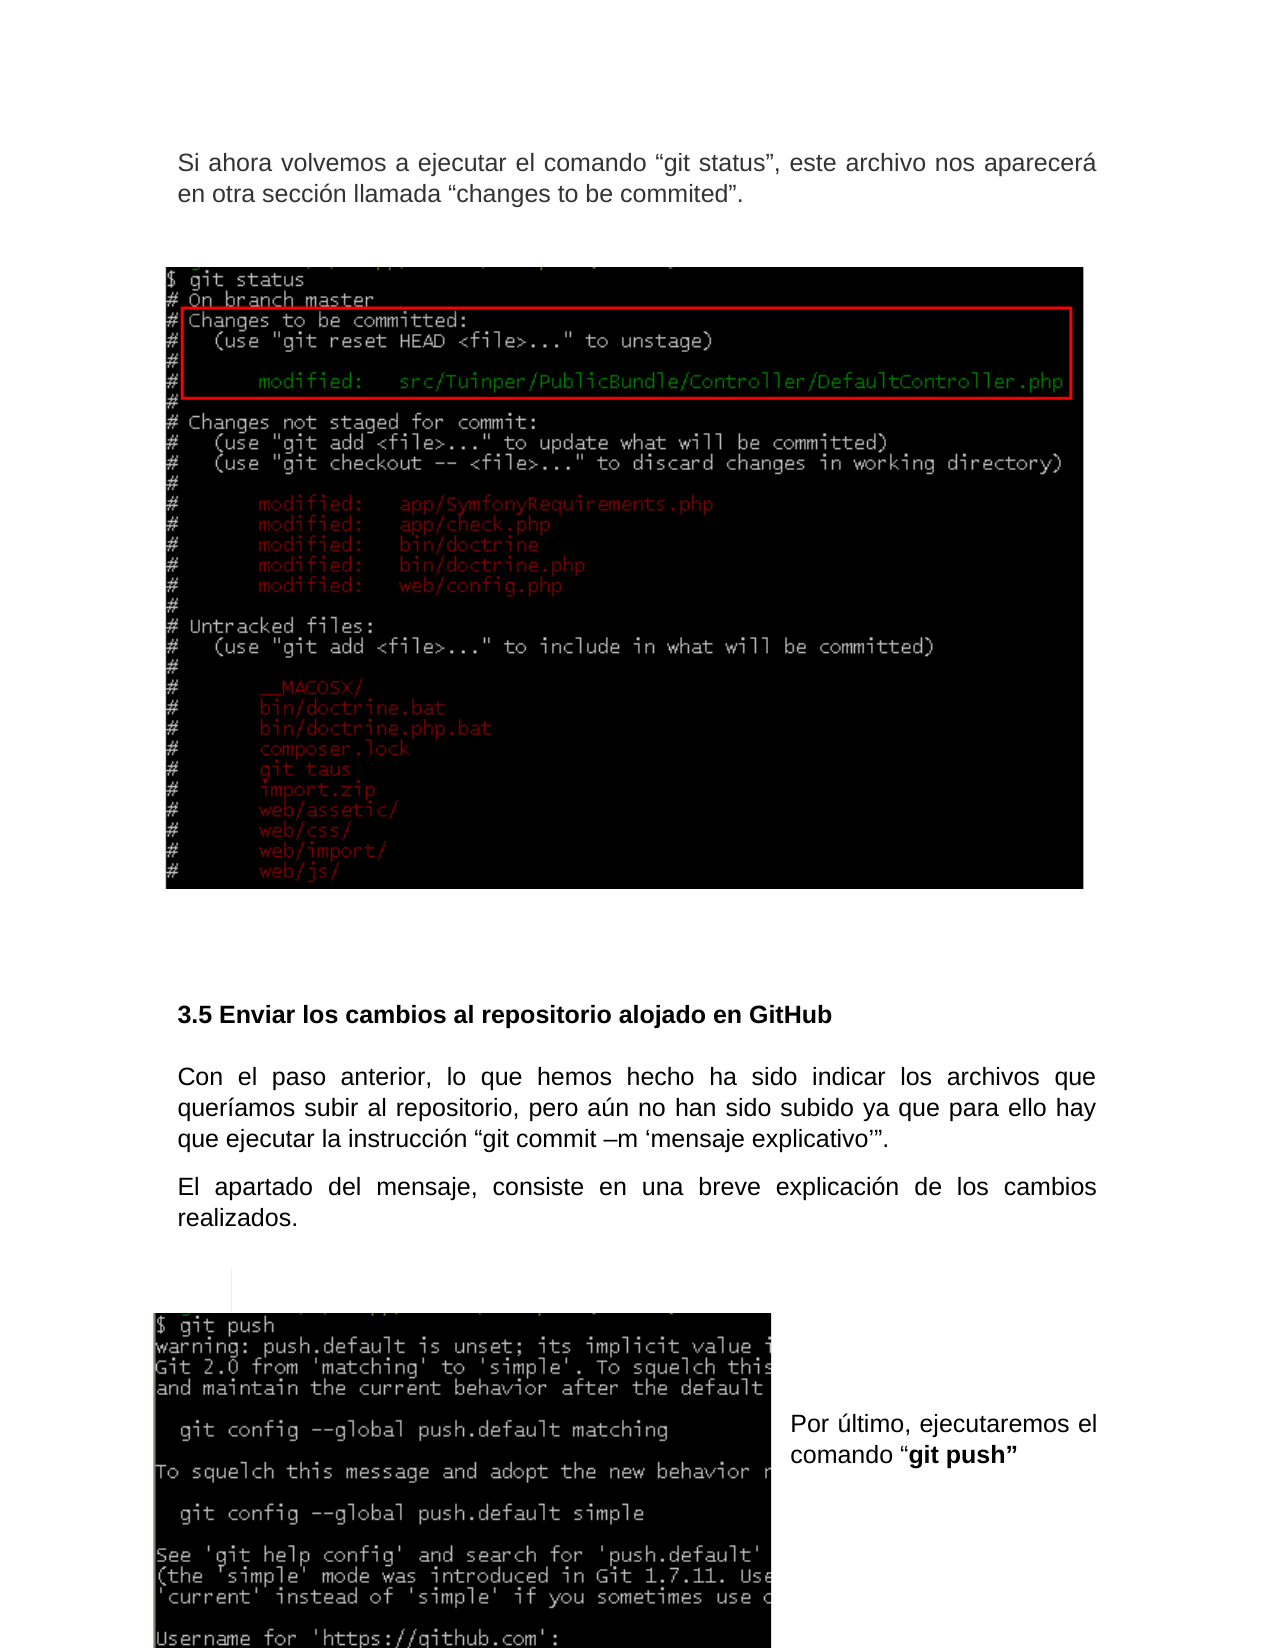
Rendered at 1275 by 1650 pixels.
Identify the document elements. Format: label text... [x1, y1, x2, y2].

text Con el paso anterior, lo que hemos hecho ha sido indicar los archivos que queríamos subir al repositorio, pero aún no han sido subido ya que para ello hay que ejecutar la instrucción “git commit –m ‘mensaje explicativo’”. [177, 1062, 1098, 1153]
text Si ahora volvemos a ejecutar el comando “git status”, este archivo nos aparecerá en otra sección llamada “changes to be commited”. [177, 148, 1098, 207]
text Por último, ejecutaremos el comando “git push” [772, 1409, 1098, 1469]
picture [153, 1269, 772, 1648]
subtitle 3.5 Enviar los cambios al repositorio alojado en GitHub [177, 1000, 1098, 1028]
picture [165, 267, 1083, 889]
text El apartado del mensaje, consiste en una breve explicación de los cambios realizados. [177, 1172, 1098, 1231]
